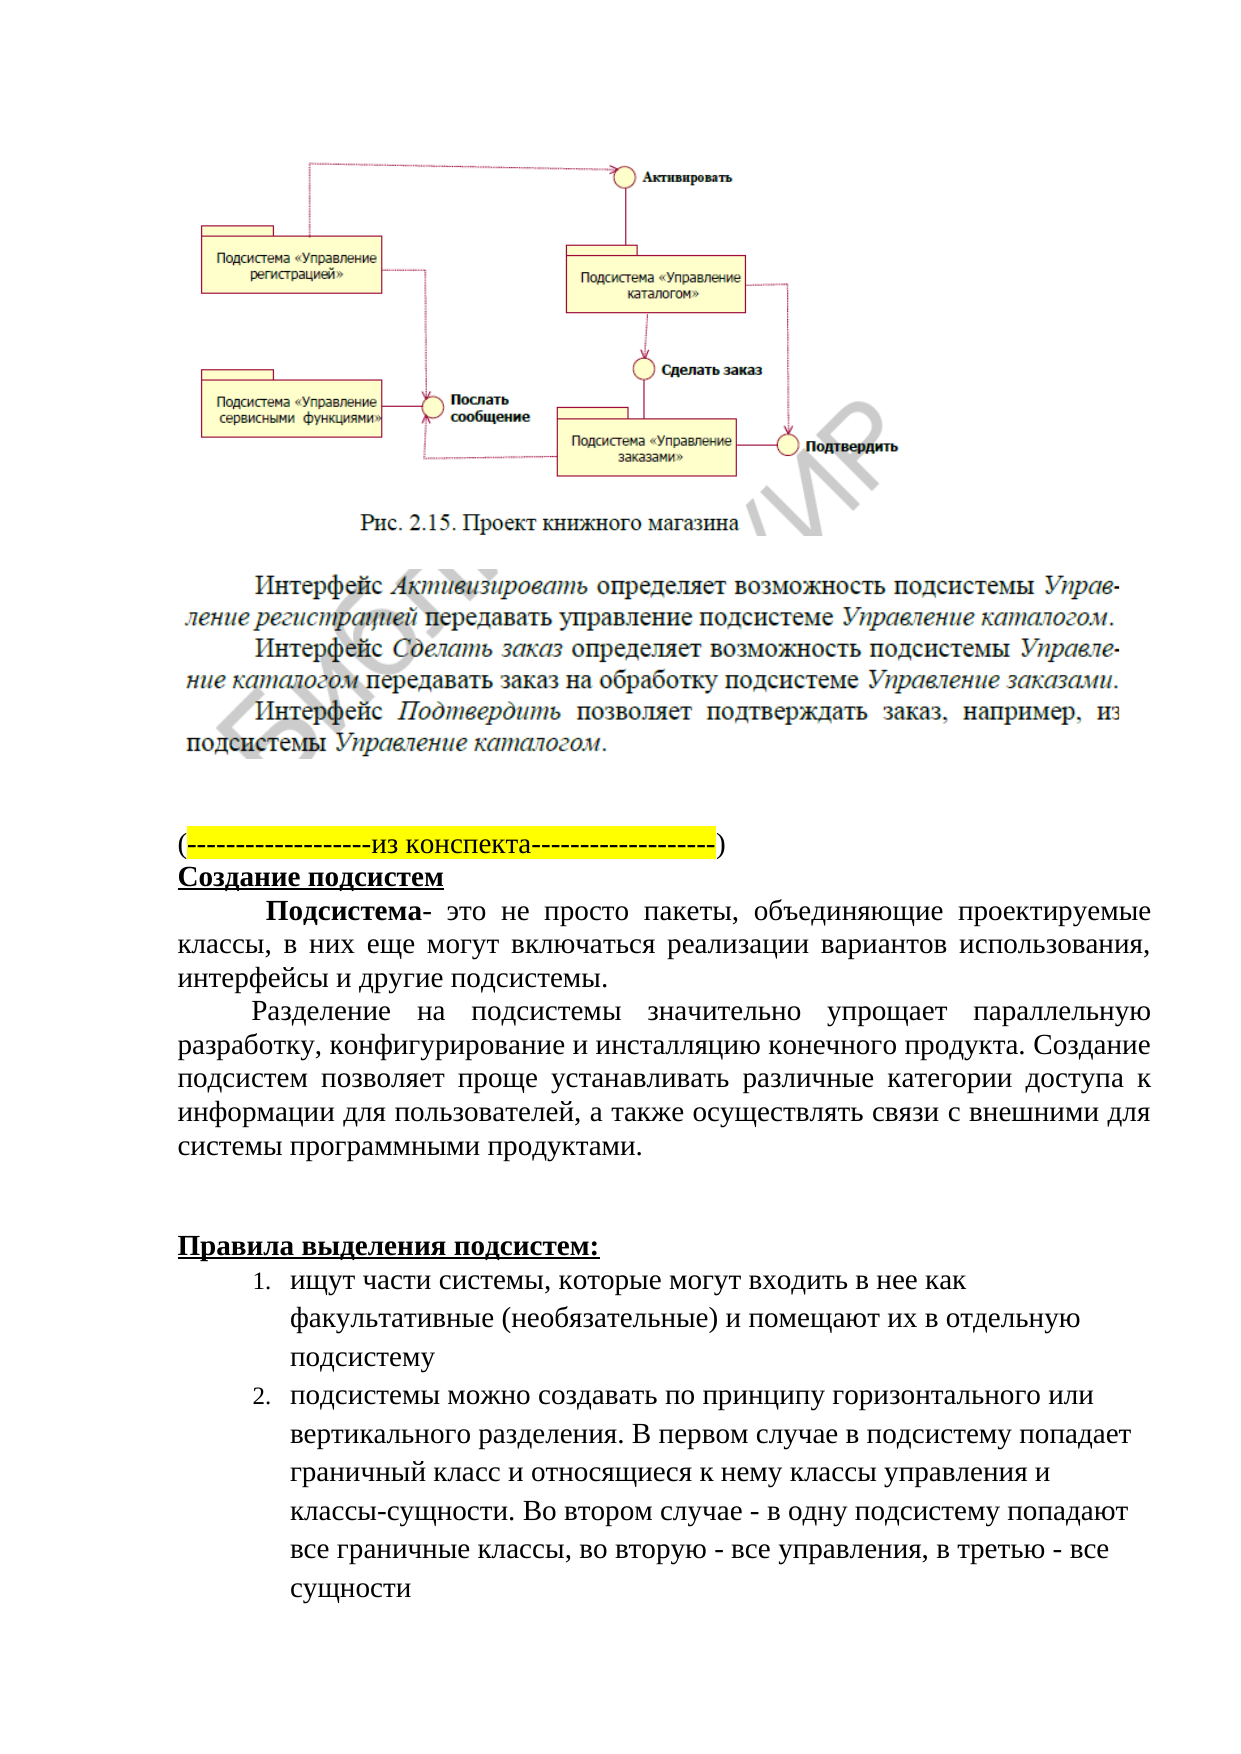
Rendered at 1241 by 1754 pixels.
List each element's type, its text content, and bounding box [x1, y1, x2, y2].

text Разделение на подсистемы значительно упрощает параллельную разработку, конфигурирование и инсталляцию конечного продукта. Создание подсистем позволяет проще устанавливать различные категории доступа к информации для пользователей, а также осуществлять связи с внешними для системы программными продуктами. [177, 993, 1152, 1161]
picture [176, 118, 908, 536]
text Подсистема- это не просто пакеты, объединяющие проектируемые классы, в них еще могут включаться реализации вариантов использования, интерфейсы и другие подсистемы. [177, 893, 1152, 993]
list подсистемы можно создавать по принципу горизонтального или вертикального разделения. В первом случае в подсистему попадает граничный класс и относящиеся к нему классы управления и классы-сущности. Во втором случае - в одну подсистему попадают все граничные классы, во вторую - все управления, в третью - все сущности [252, 1377, 1152, 1604]
picture [176, 569, 1120, 759]
text Правила выделения подсистем: [177, 1228, 1152, 1262]
text Создание подсистем [177, 859, 1152, 893]
list ищут части системы, которые могут входить в нее как факультативные (необязательные) и помещают их в отдельную подсистему [252, 1262, 1152, 1372]
text (-------------------из конспекта-------------------) [716, 826, 1152, 859]
